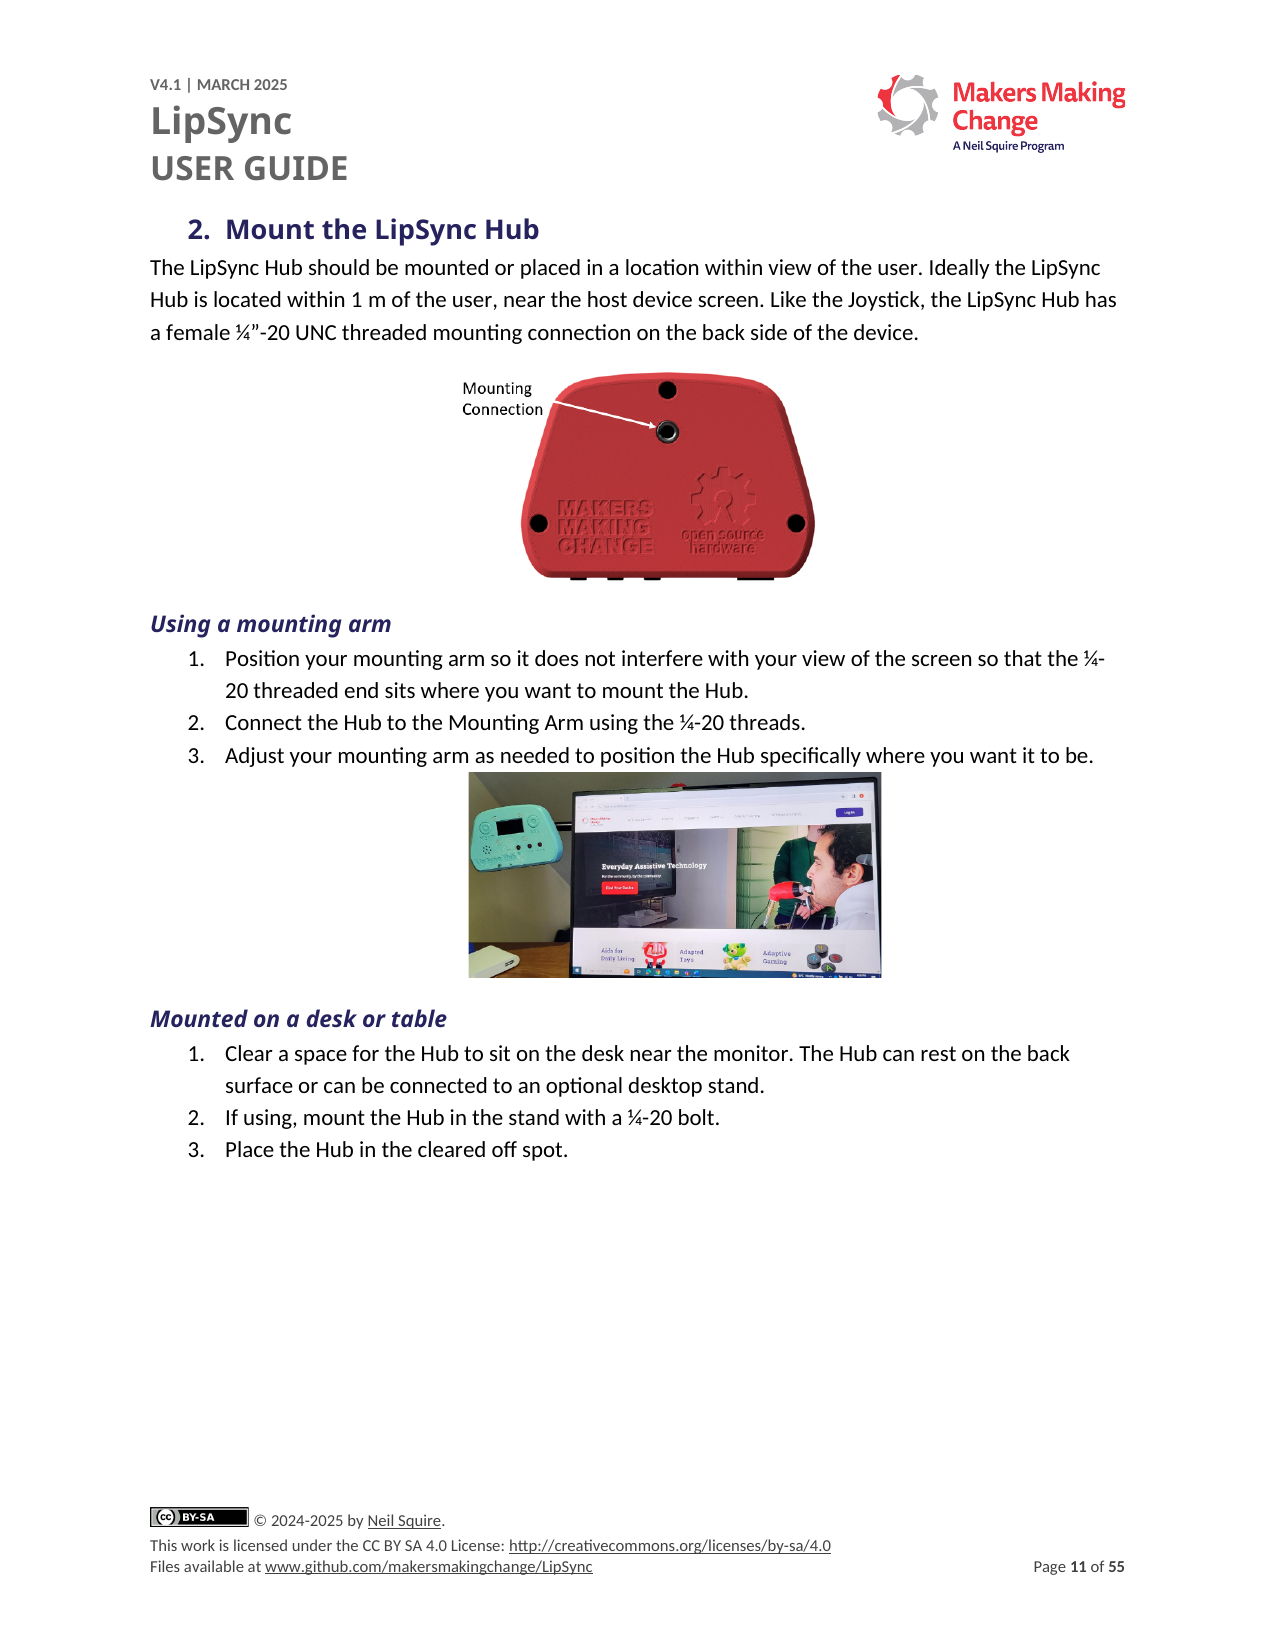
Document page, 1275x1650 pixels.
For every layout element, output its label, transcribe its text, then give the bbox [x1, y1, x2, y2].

list Clear a space for the Hub to sit on the desk near the monitor. The Hub can rest on the back surface or can be connected to an optional desktop stand. [187, 1039, 1125, 1099]
text The LipSync Hub should be mounted or placed in a location within view of the user. Ideally the LipSync Hub is located within 1 m of the user, near the host device screen. Like the Joystick, the LipSync Hub has a female ¼”-20 UNC threaded mounting connection on the back side of the device. [150, 253, 1125, 346]
subtitle Mount the LipSync Hub [187, 211, 1125, 248]
list Connect the Hub to the Mounting Arm using the ¼-20 threads. [187, 708, 1125, 737]
picture [468, 772, 882, 978]
picture [453, 370, 822, 584]
picture [877, 75, 1125, 153]
list If using, mount the Hub in the stand with a ¼-20 bolt. [187, 1103, 1125, 1131]
list Position your mounting arm so it does not interfere with your view of the screen so that the ¼-20 threaded end sits where you want to mount the Hub. [187, 644, 1125, 704]
picture [150, 1507, 249, 1527]
list Adjust your mounting arm as needed to position the Hub specifically where you want it to be. [187, 741, 1125, 769]
subtitle Mounted on a desk or table [150, 1003, 1125, 1034]
list Place the Hub in the cleared off spot. [187, 1135, 1125, 1163]
subtitle Using a mounting arm [150, 608, 1125, 639]
